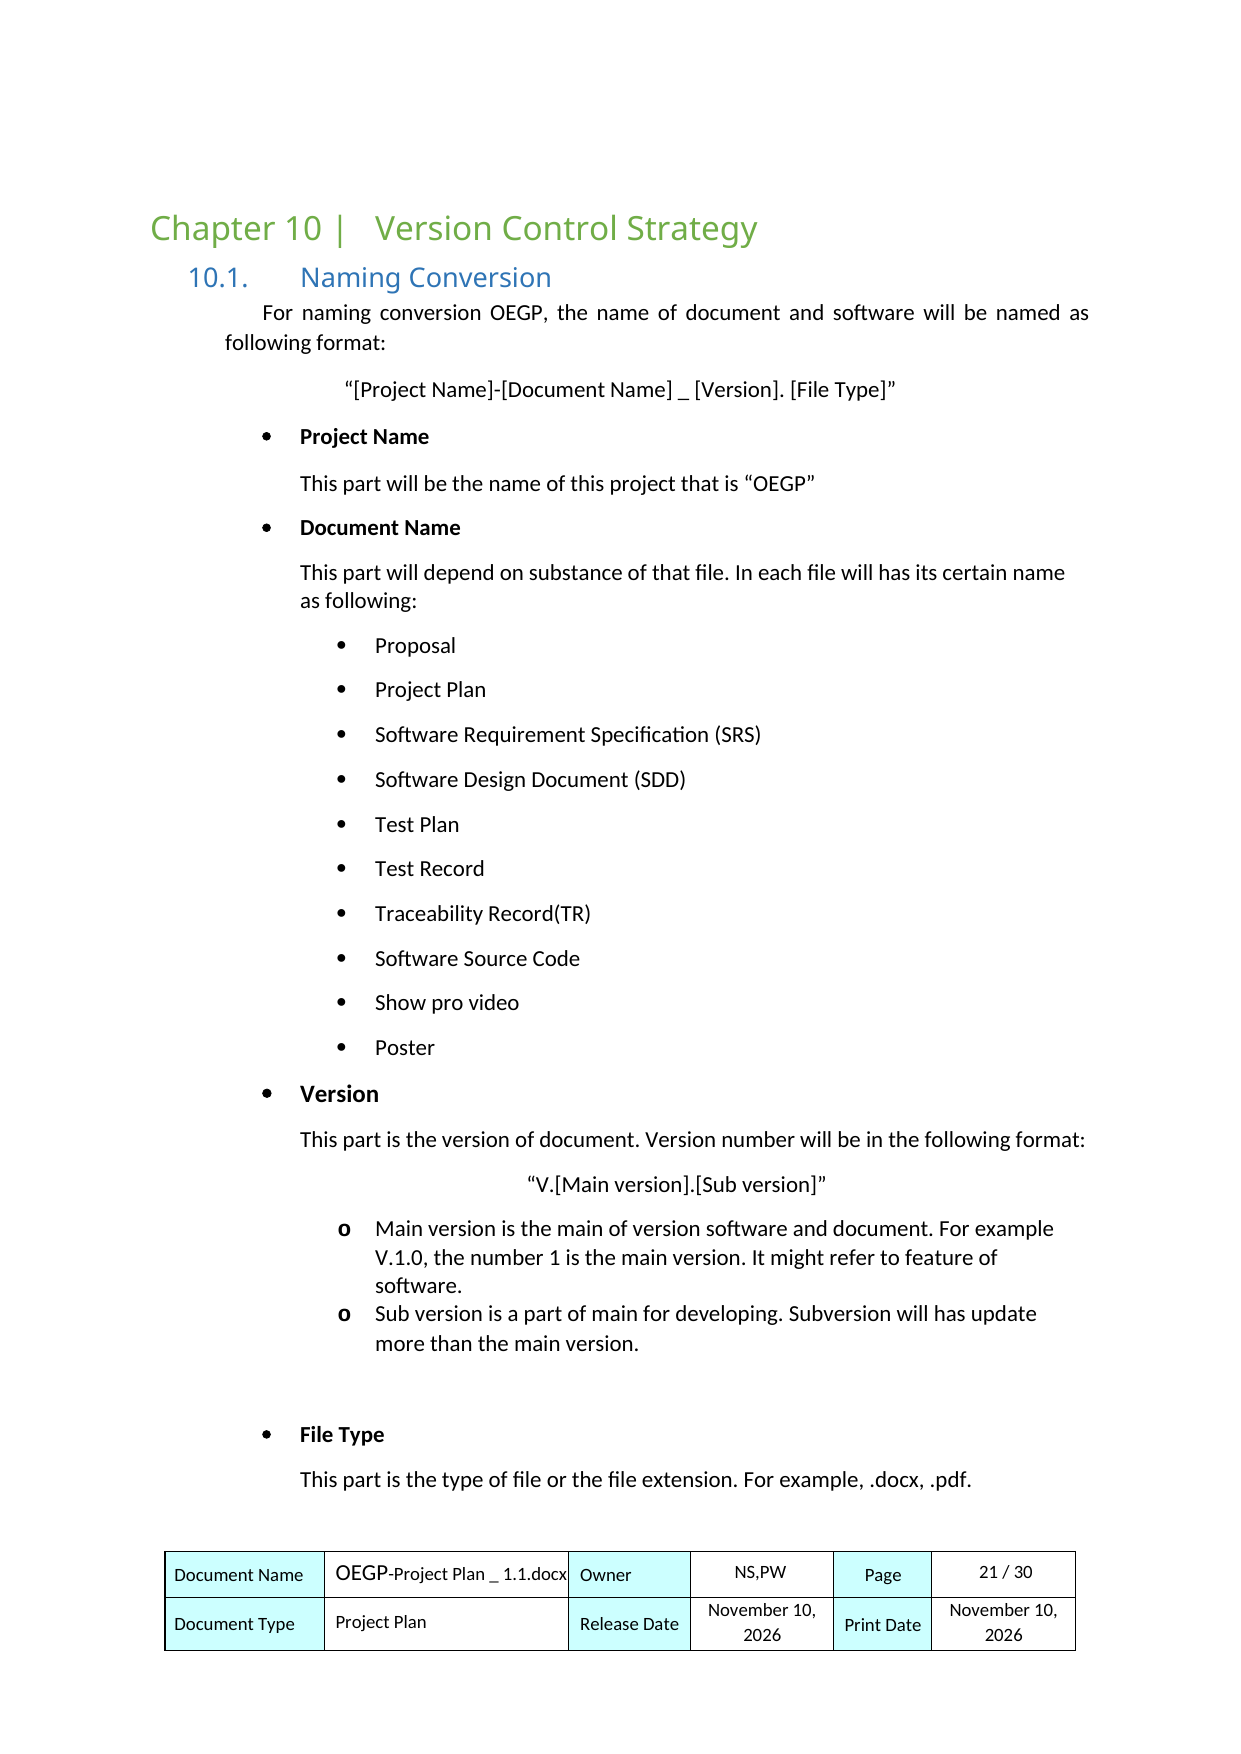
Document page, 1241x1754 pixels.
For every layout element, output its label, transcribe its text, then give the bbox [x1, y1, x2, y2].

text This part will depend on substance of that file. In each file will has its certain name as following: [300, 558, 1090, 614]
list Version [262, 1078, 1090, 1108]
list Document Name [262, 513, 1090, 542]
list Software Source Code [337, 944, 1090, 972]
list Project Name [262, 422, 1090, 450]
list Proposal [337, 631, 1090, 659]
text This part is the type of file or the file extension. For example, .docx, .pdf. [262, 1465, 1090, 1493]
list Test Record [337, 854, 1090, 882]
list File Type [262, 1420, 1090, 1448]
list Show pro video [337, 988, 1090, 1016]
text “V.[Main version].[Sub version]” [262, 1170, 1090, 1198]
subtitle Version Control Strategy [150, 205, 1090, 251]
text For naming conversion OEGP, the name of document and software will be named as following format: [225, 298, 1090, 356]
list Project Plan [337, 676, 1090, 704]
text This part will be the name of this project that is “OEGP” [262, 469, 1090, 497]
list Poster [337, 1033, 1090, 1061]
list Test Plan [337, 810, 1090, 838]
text “[Project Name]-[Document Name] _ [Version]. [File Type]” [150, 375, 1090, 403]
list Main version is the main of version software and document. For example V.1.0, the number 1 is the main version. It might refer to feature of software. [337, 1214, 1090, 1299]
list Software Requirement Specification (SRS) [337, 720, 1090, 748]
list Sub version is a part of main for developing. Subversion will has update more than the main version. [337, 1299, 1090, 1357]
list Traceability Record(TR) [337, 899, 1090, 927]
list Software Design Document (SDD) [337, 765, 1090, 793]
subtitle Naming Conversion [187, 258, 1090, 295]
text This part is the version of document. Version number will be in the following format: [262, 1125, 1090, 1153]
